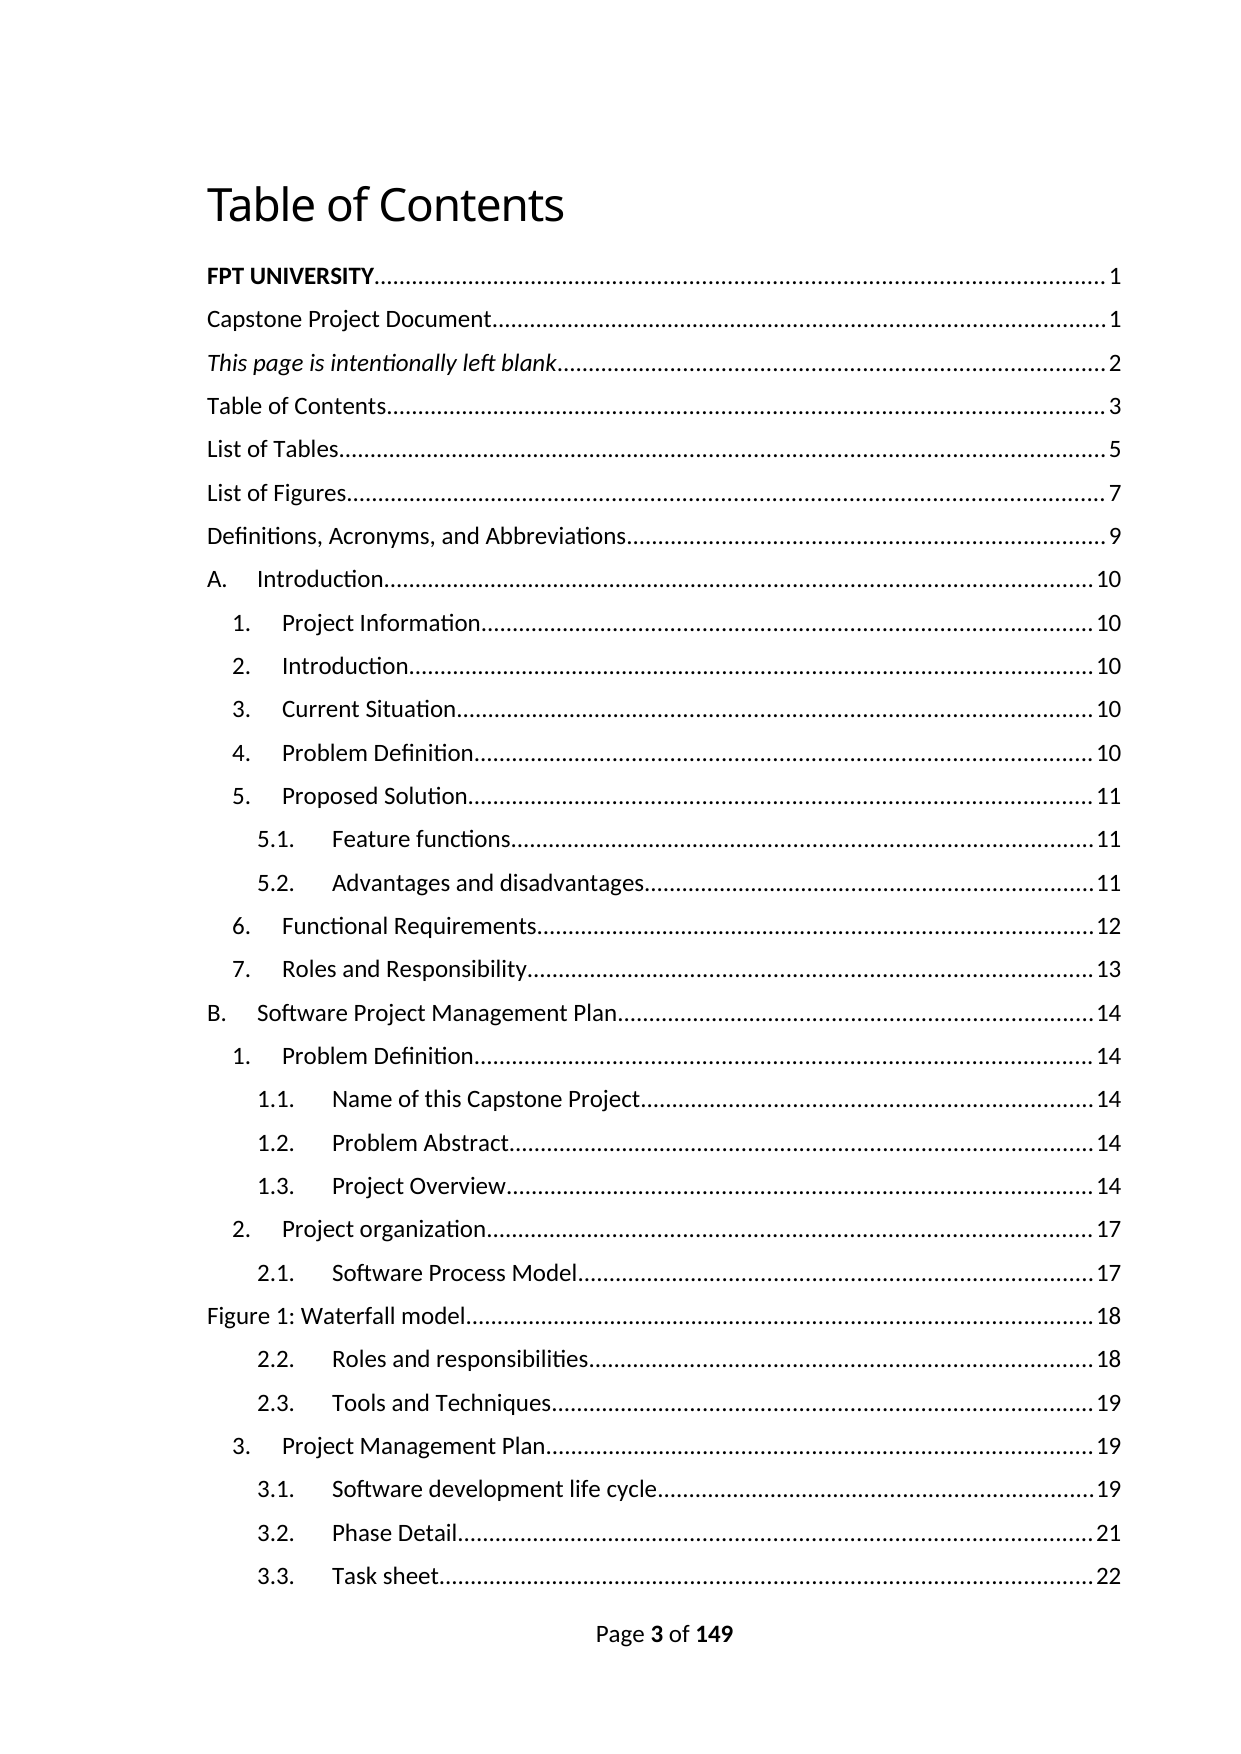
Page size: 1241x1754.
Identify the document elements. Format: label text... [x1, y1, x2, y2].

title Table of Contents [207, 173, 1122, 235]
